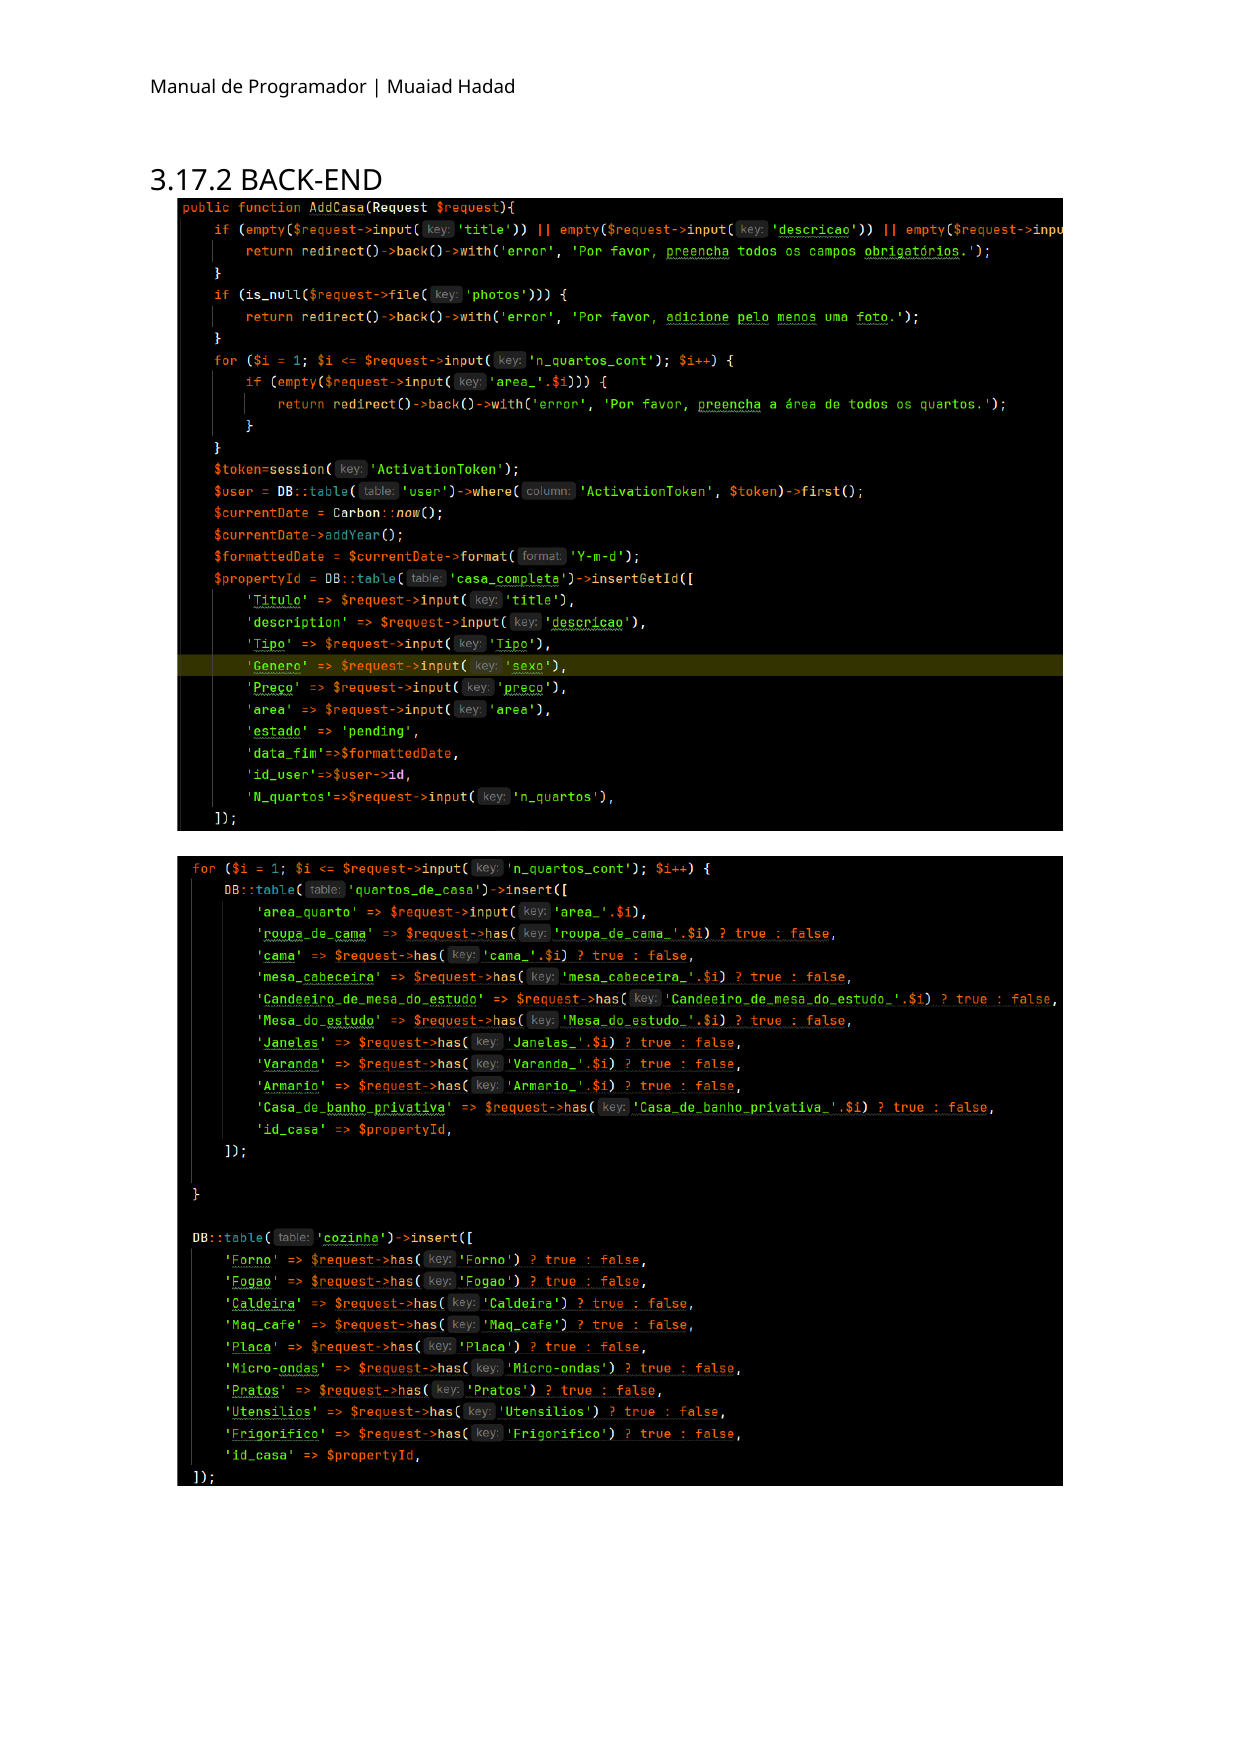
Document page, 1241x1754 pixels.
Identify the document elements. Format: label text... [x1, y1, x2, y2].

picture [177, 198, 1063, 831]
picture [177, 856, 1063, 1486]
subtitle 3.17.2 Back-end [150, 159, 1090, 198]
